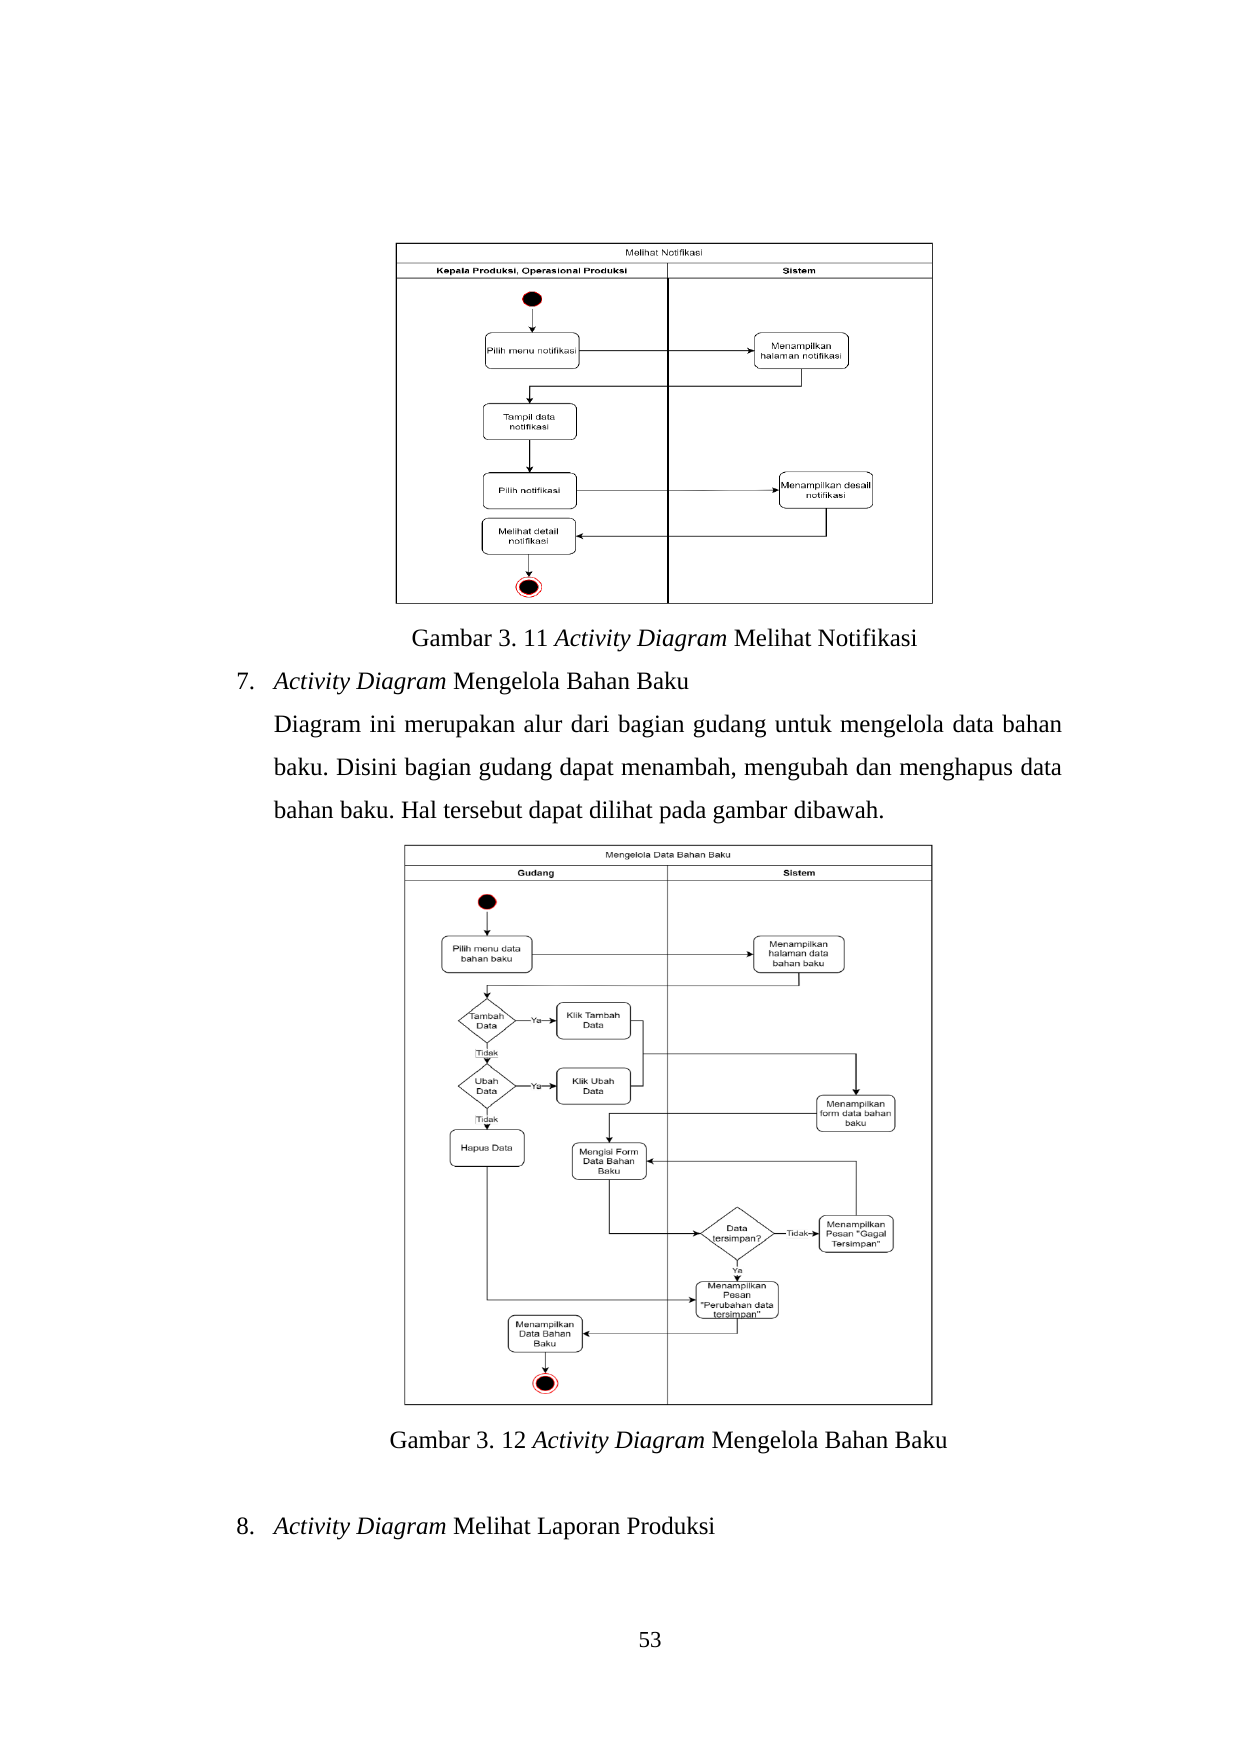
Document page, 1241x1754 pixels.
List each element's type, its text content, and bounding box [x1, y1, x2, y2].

picture [387, 236, 941, 610]
list Activity Diagram Melihat Laporan Produksi [236, 1511, 1063, 1540]
picture [396, 838, 941, 1412]
text Diagram ini merupakan alur dari bagian gudang untuk mengelola data bahan baku. Disini bagian gudang dapat menambah, mengubah dan menghapus data bahan baku. Hal tersebut dapat dilihat pada gambar dibawah. [274, 709, 1063, 824]
list Activity Diagram Mengelola Bahan Baku [236, 666, 1063, 695]
